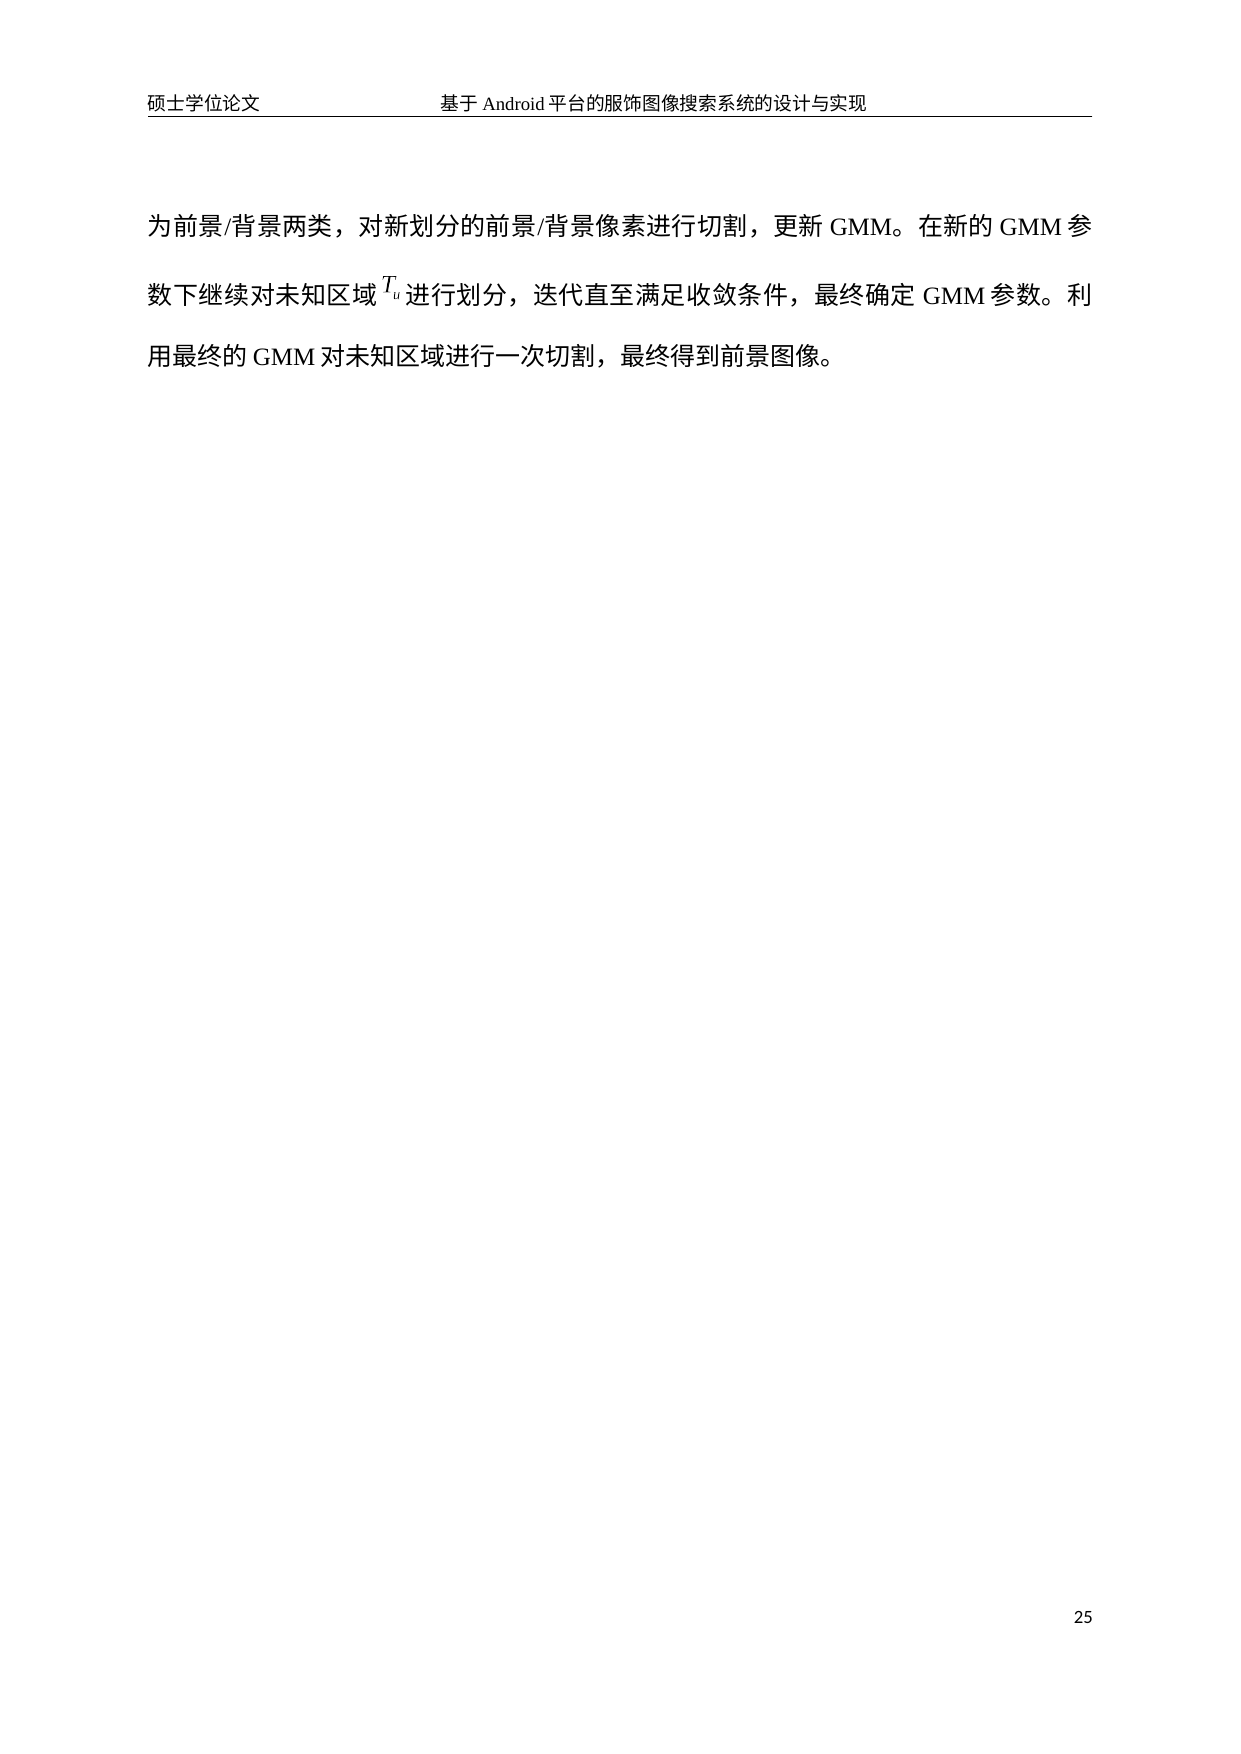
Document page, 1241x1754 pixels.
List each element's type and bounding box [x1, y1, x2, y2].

list [148, 192, 1092, 387]
